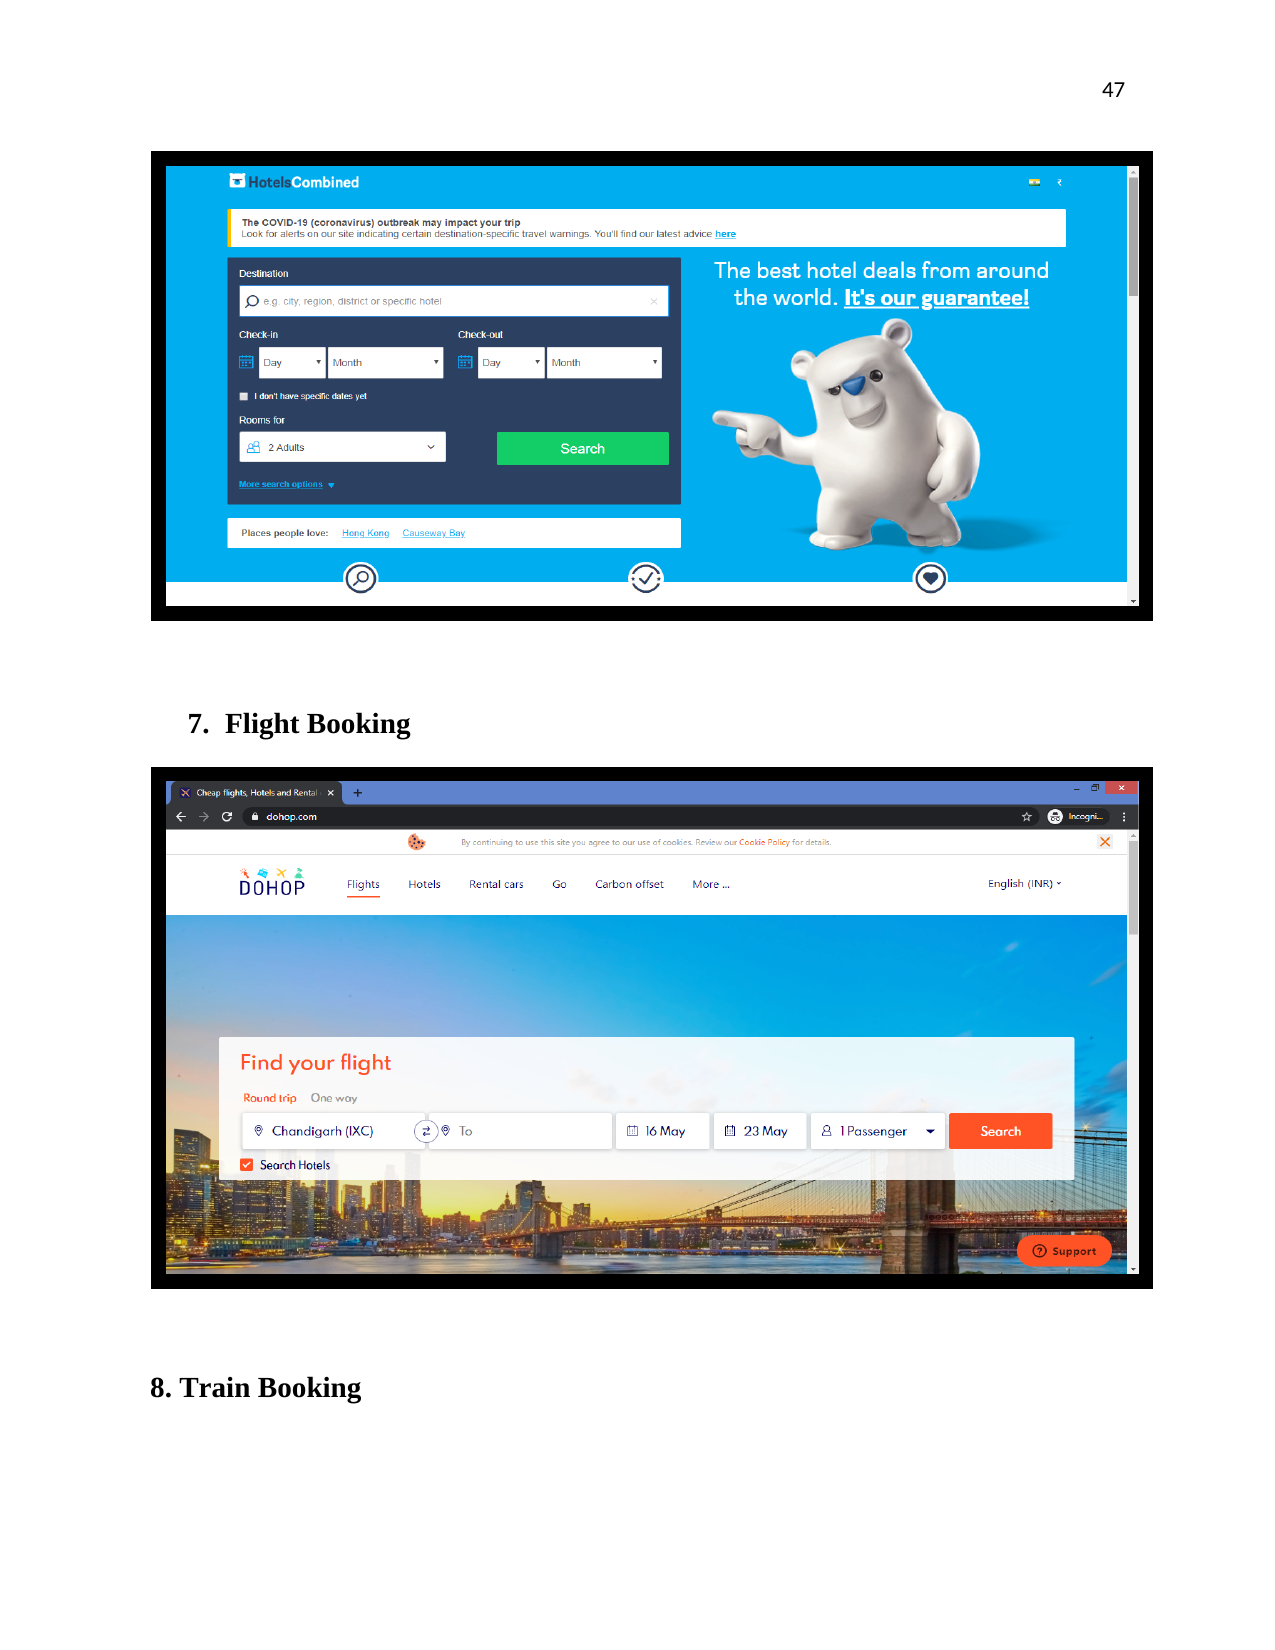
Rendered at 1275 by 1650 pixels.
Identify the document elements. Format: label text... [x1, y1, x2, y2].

text 8. Train Booking [150, 1370, 1125, 1403]
picture [959, 295, 977, 304]
picture [882, 295, 892, 304]
picture [230, 174, 245, 187]
picture [713, 319, 980, 550]
picture [990, 268, 997, 277]
picture [228, 210, 1065, 246]
picture [324, 177, 328, 187]
picture [954, 268, 960, 277]
picture [341, 180, 353, 187]
picture [980, 295, 989, 304]
picture [329, 177, 333, 187]
picture [877, 270, 886, 277]
picture [228, 519, 680, 547]
picture [166, 166, 1139, 606]
picture [947, 295, 955, 304]
picture [992, 292, 999, 304]
picture [1001, 295, 1010, 304]
picture [757, 295, 766, 304]
picture [923, 295, 932, 309]
picture [852, 292, 859, 304]
picture [166, 781, 1139, 1274]
picture [741, 270, 749, 277]
picture [312, 180, 321, 187]
picture [1013, 295, 1022, 304]
picture [354, 177, 358, 187]
picture [980, 268, 986, 277]
picture [866, 295, 874, 304]
picture [907, 295, 915, 304]
list Flight Booking [187, 706, 1125, 740]
picture [842, 270, 850, 277]
picture [228, 258, 680, 504]
picture [895, 295, 904, 304]
picture [934, 295, 943, 304]
picture [1030, 180, 1039, 185]
